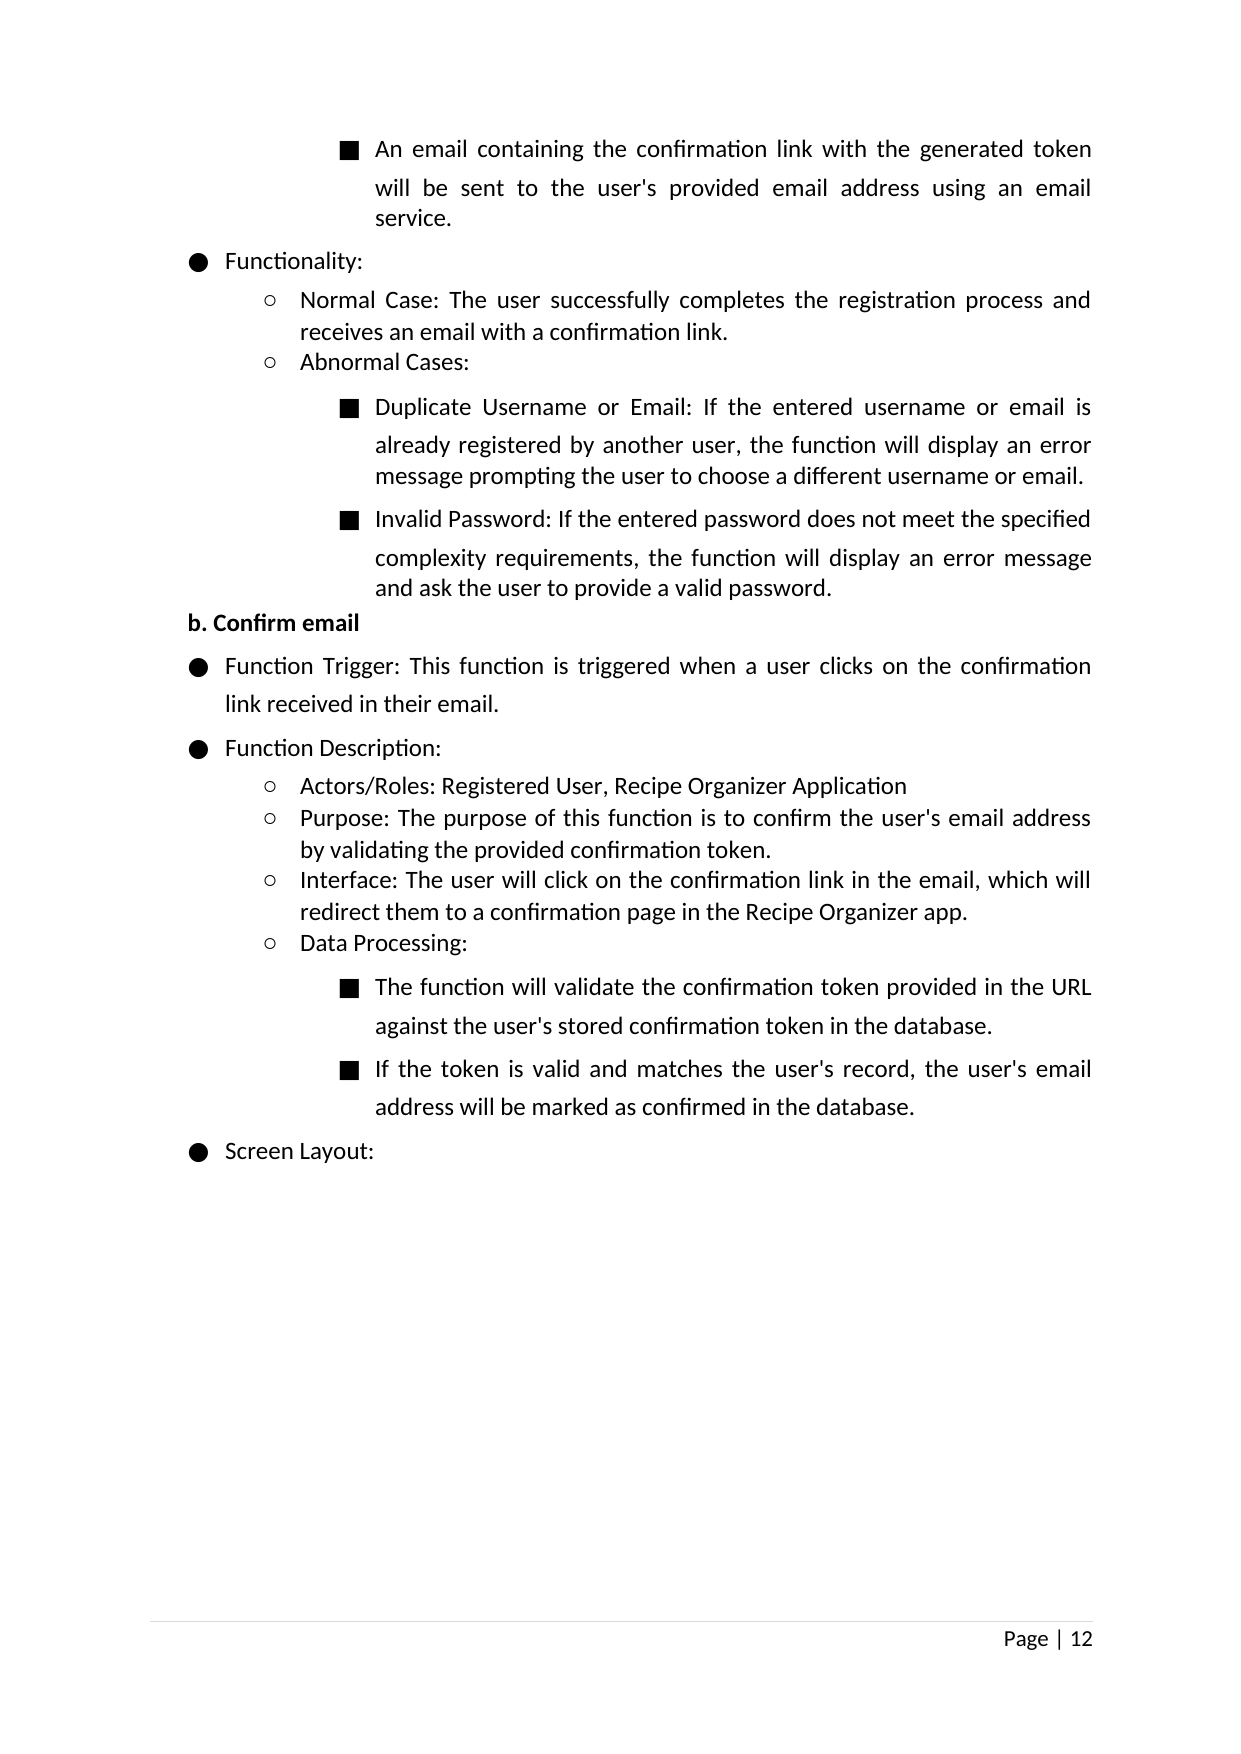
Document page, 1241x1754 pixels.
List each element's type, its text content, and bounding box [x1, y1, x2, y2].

list Interface: The user will click on the confirmation link in the email, which will redirect them to a confirmation page in the Recipe Organizer app. [262, 864, 1093, 927]
list Functionality: [187, 233, 1093, 284]
list Invalid Password: If the entered password does not meet the specified complexity requirements, the function will display an error message and ask the user to provide a valid password. [337, 490, 1093, 603]
list Normal Case: The user successfully completes the registration process and receives an email with a confirmation link. [262, 284, 1093, 346]
list The function will validate the confirmation token provided in the URL against the user's stored confirmation token in the database. [337, 958, 1093, 1040]
list Data Processing: [262, 927, 1093, 958]
list Abnormal Cases: [262, 346, 1093, 378]
list Actors/Roles: Registered User, Recipe Organizer Application [262, 770, 1093, 802]
list Purpose: The purpose of this function is to confirm the user's email address by validating the provided confirmation token. [262, 802, 1093, 864]
list An email containing the confirmation link with the generated token will be sent to the user's provided email address using an email service. [337, 121, 1093, 233]
subtitle b. Confirm email [187, 607, 1093, 637]
list Function Description: [187, 719, 1093, 770]
list Screen Layout: [187, 1122, 1093, 1173]
list Duplicate Username or Email: If the entered username or email is already registered by another user, the function will display an error message prompting the user to choose a different username or email. [337, 378, 1093, 490]
list If the token is valid and matches the user's record, the user's email address will be marked as confirmed in the database. [337, 1040, 1093, 1122]
list Function Trigger: This function is triggered when a user clicks on the confirmation link received in their email. [187, 637, 1093, 719]
